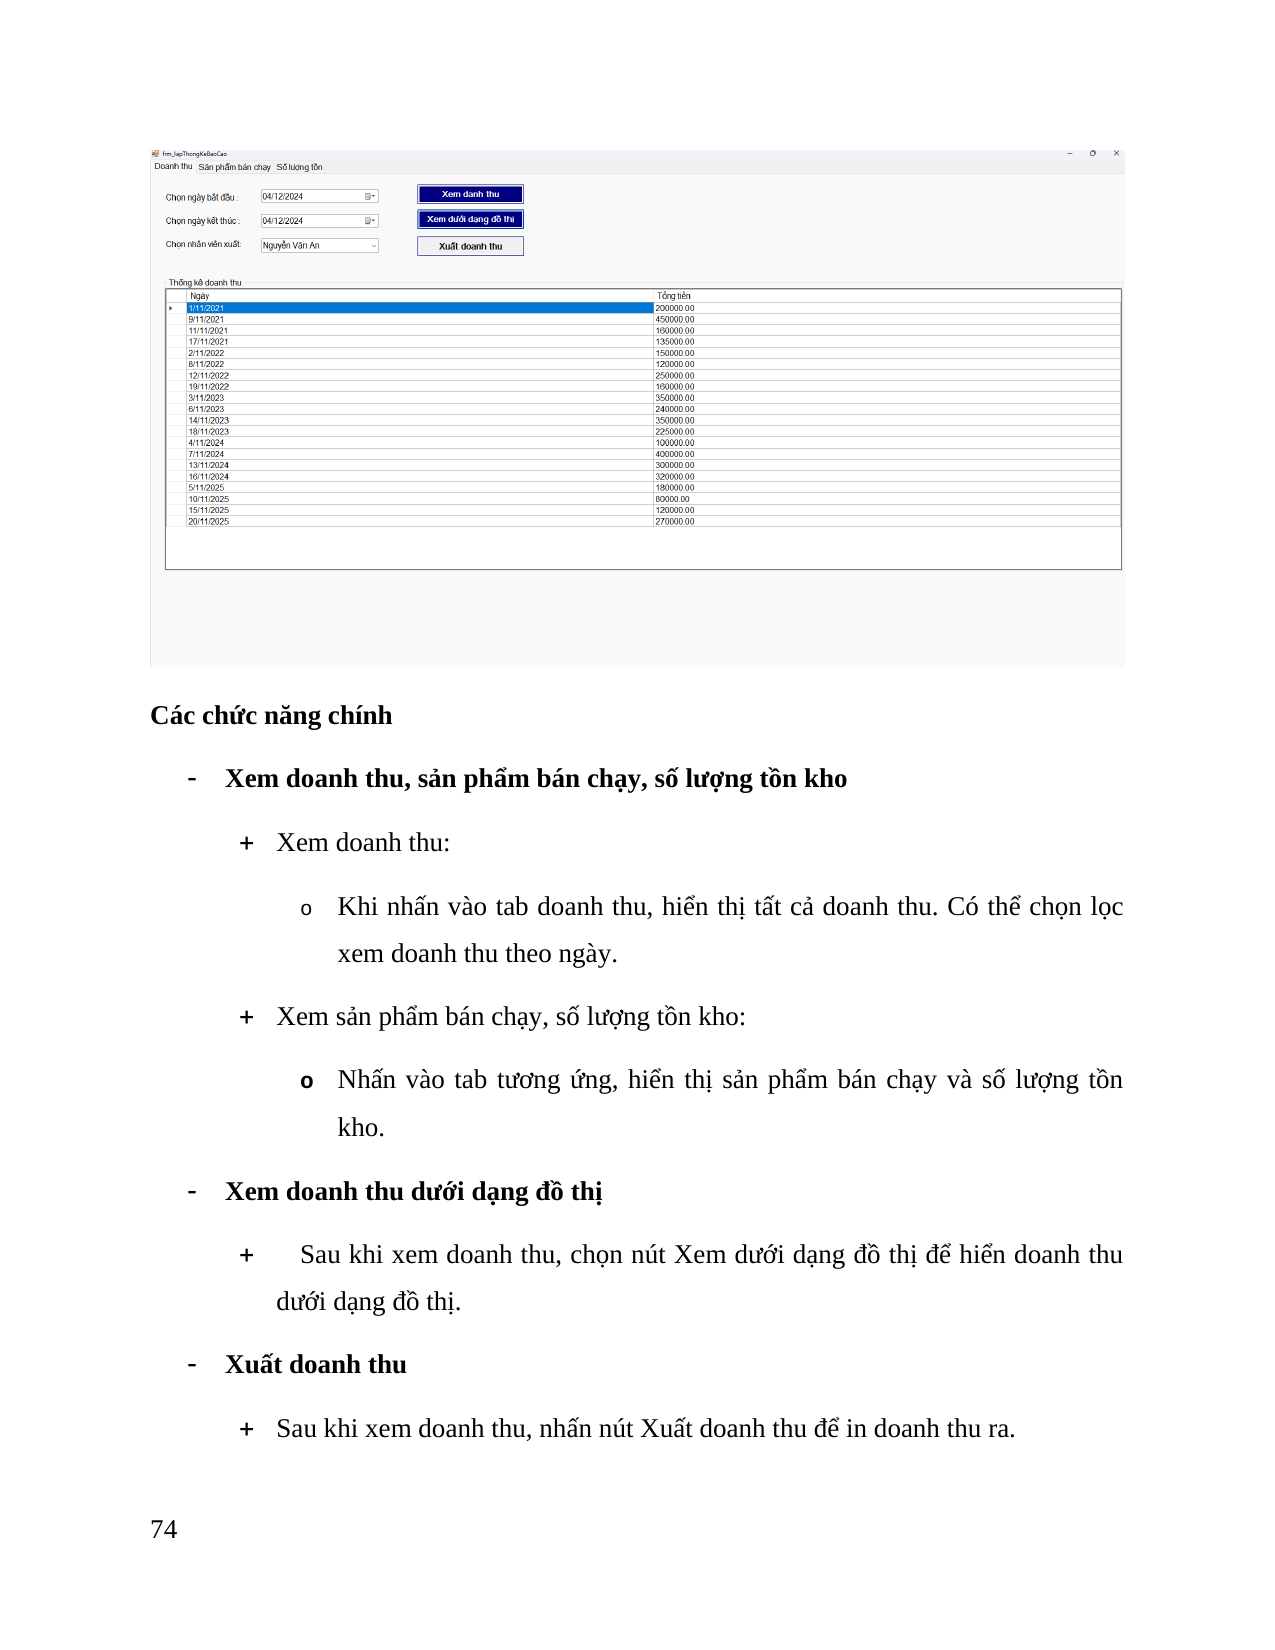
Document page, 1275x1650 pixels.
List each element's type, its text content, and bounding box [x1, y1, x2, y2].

list Khi nhấn vào tab doanh thu, hiển thị tất cả doanh thu. Có thể chọn lọc xem doanh thu theo ngày. [300, 890, 1125, 968]
text Sau khi xem doanh thu, chọn nút Xem dưới dạng đồ thị để hiển doanh thu dưới dạng đồ thị. [239, 1238, 1125, 1316]
text Xuất doanh thu [187, 1348, 1125, 1379]
text Xem doanh thu dưới dạng đồ thị [187, 1175, 1125, 1206]
text Sau khi xem doanh thu, nhấn nút Xuất doanh thu để in doanh thu ra. [239, 1412, 1125, 1443]
list Nhấn vào tab tương ứng, hiển thị sản phẩm bán chạy và số lượng tồn kho. [300, 1064, 1125, 1142]
text Xem doanh thu: [239, 826, 1125, 857]
picture [150, 150, 1125, 667]
text Xem sản phẩm bán chạy, số lượng tồn kho: [239, 1000, 1125, 1031]
text Các chức năng chính [150, 699, 1125, 730]
text Xem doanh thu, sản phẩm bán chạy, số lượng tồn kho [187, 763, 1125, 794]
